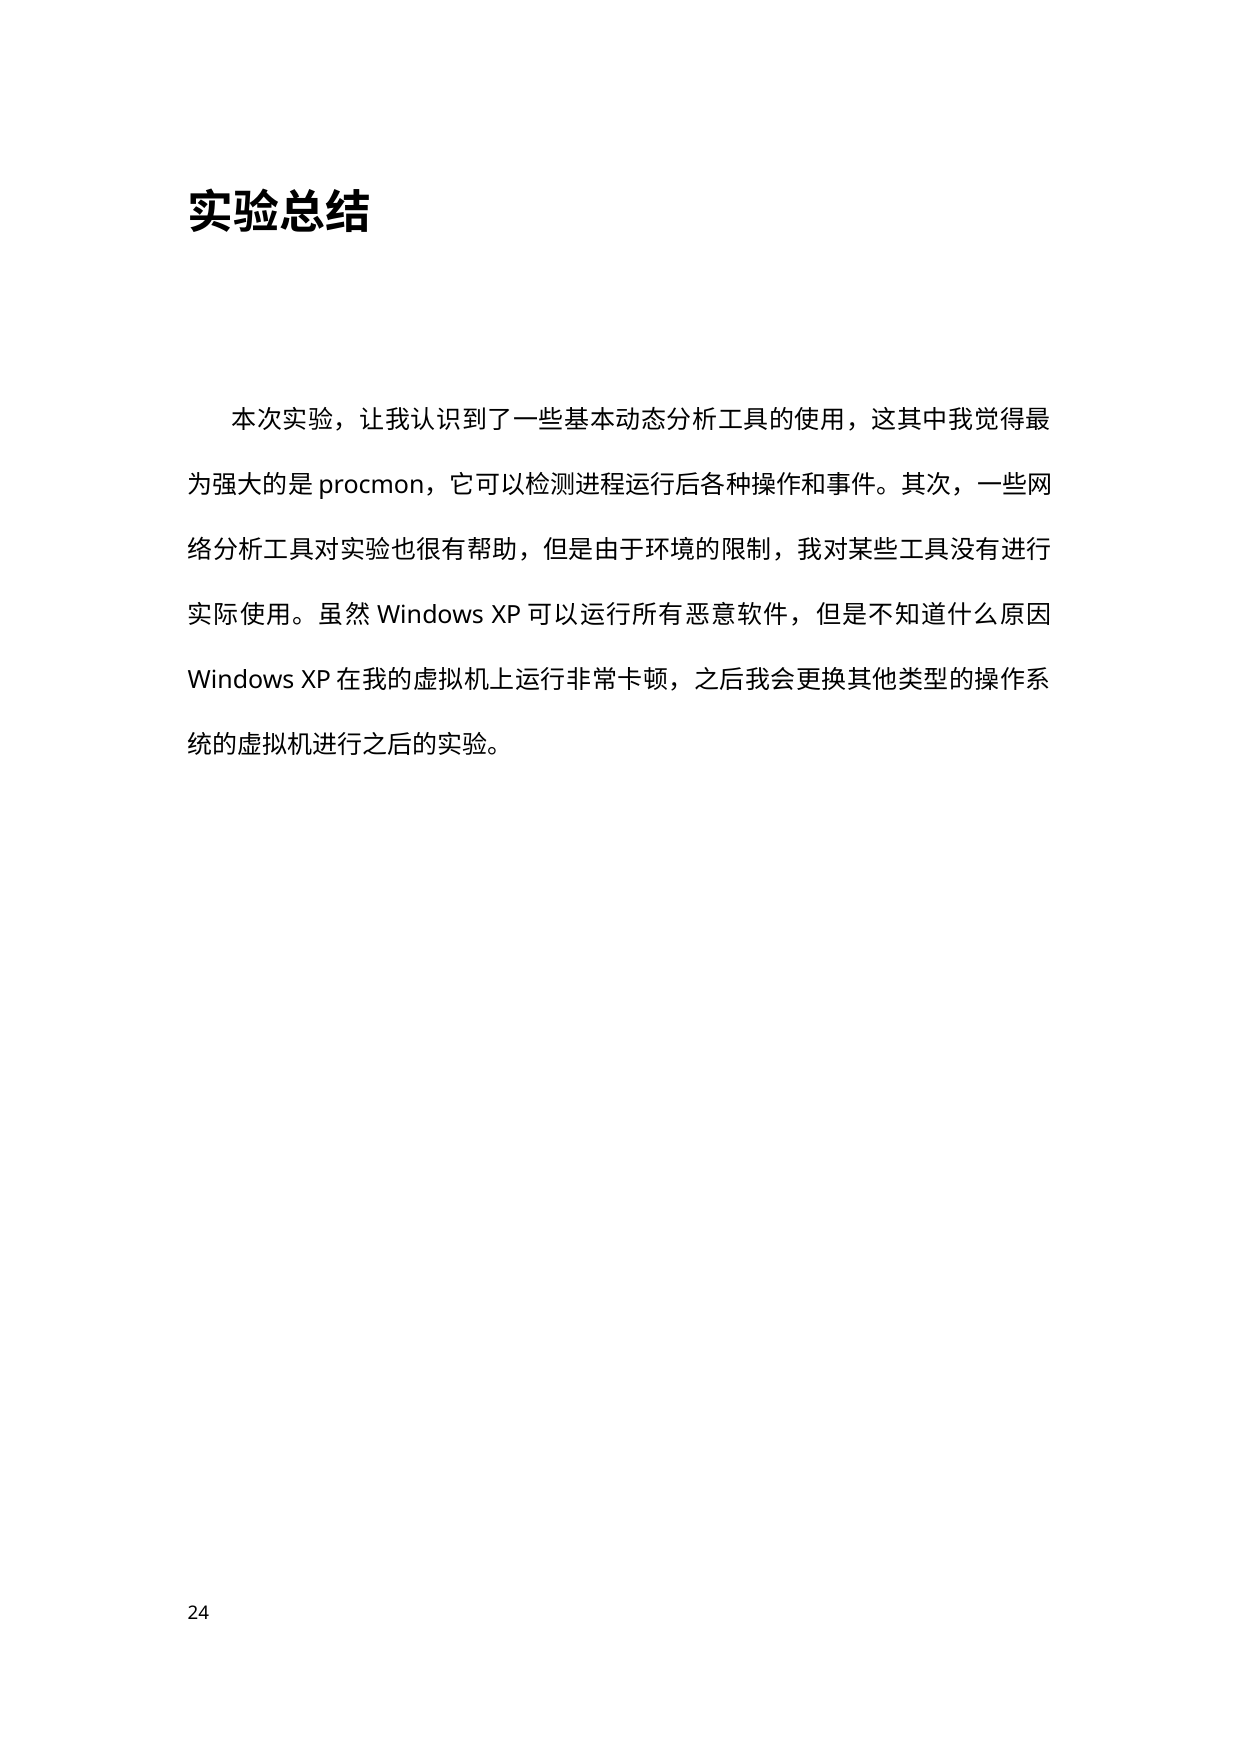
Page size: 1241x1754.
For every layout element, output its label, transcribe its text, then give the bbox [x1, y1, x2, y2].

subtitle 实验总结 [187, 160, 1053, 257]
text 本次实验，让我认识到了一些基本动态分析工具的使用，这其中我觉得最为强大的是procmon，它可以检测进程运行后各种操作和事件。其次，一些网络分析工具对实验也很有帮助，但是由于环境的限制，我对某些工具没有进行实际使用。虽然Windows XP可以运行所有恶意软件，但是不知道什么原因Windows XP在我的虚拟机上运行非常卡顿，之后我会更换其他类型的操作系统的虚拟机进行之后的实验。 [187, 385, 1053, 775]
